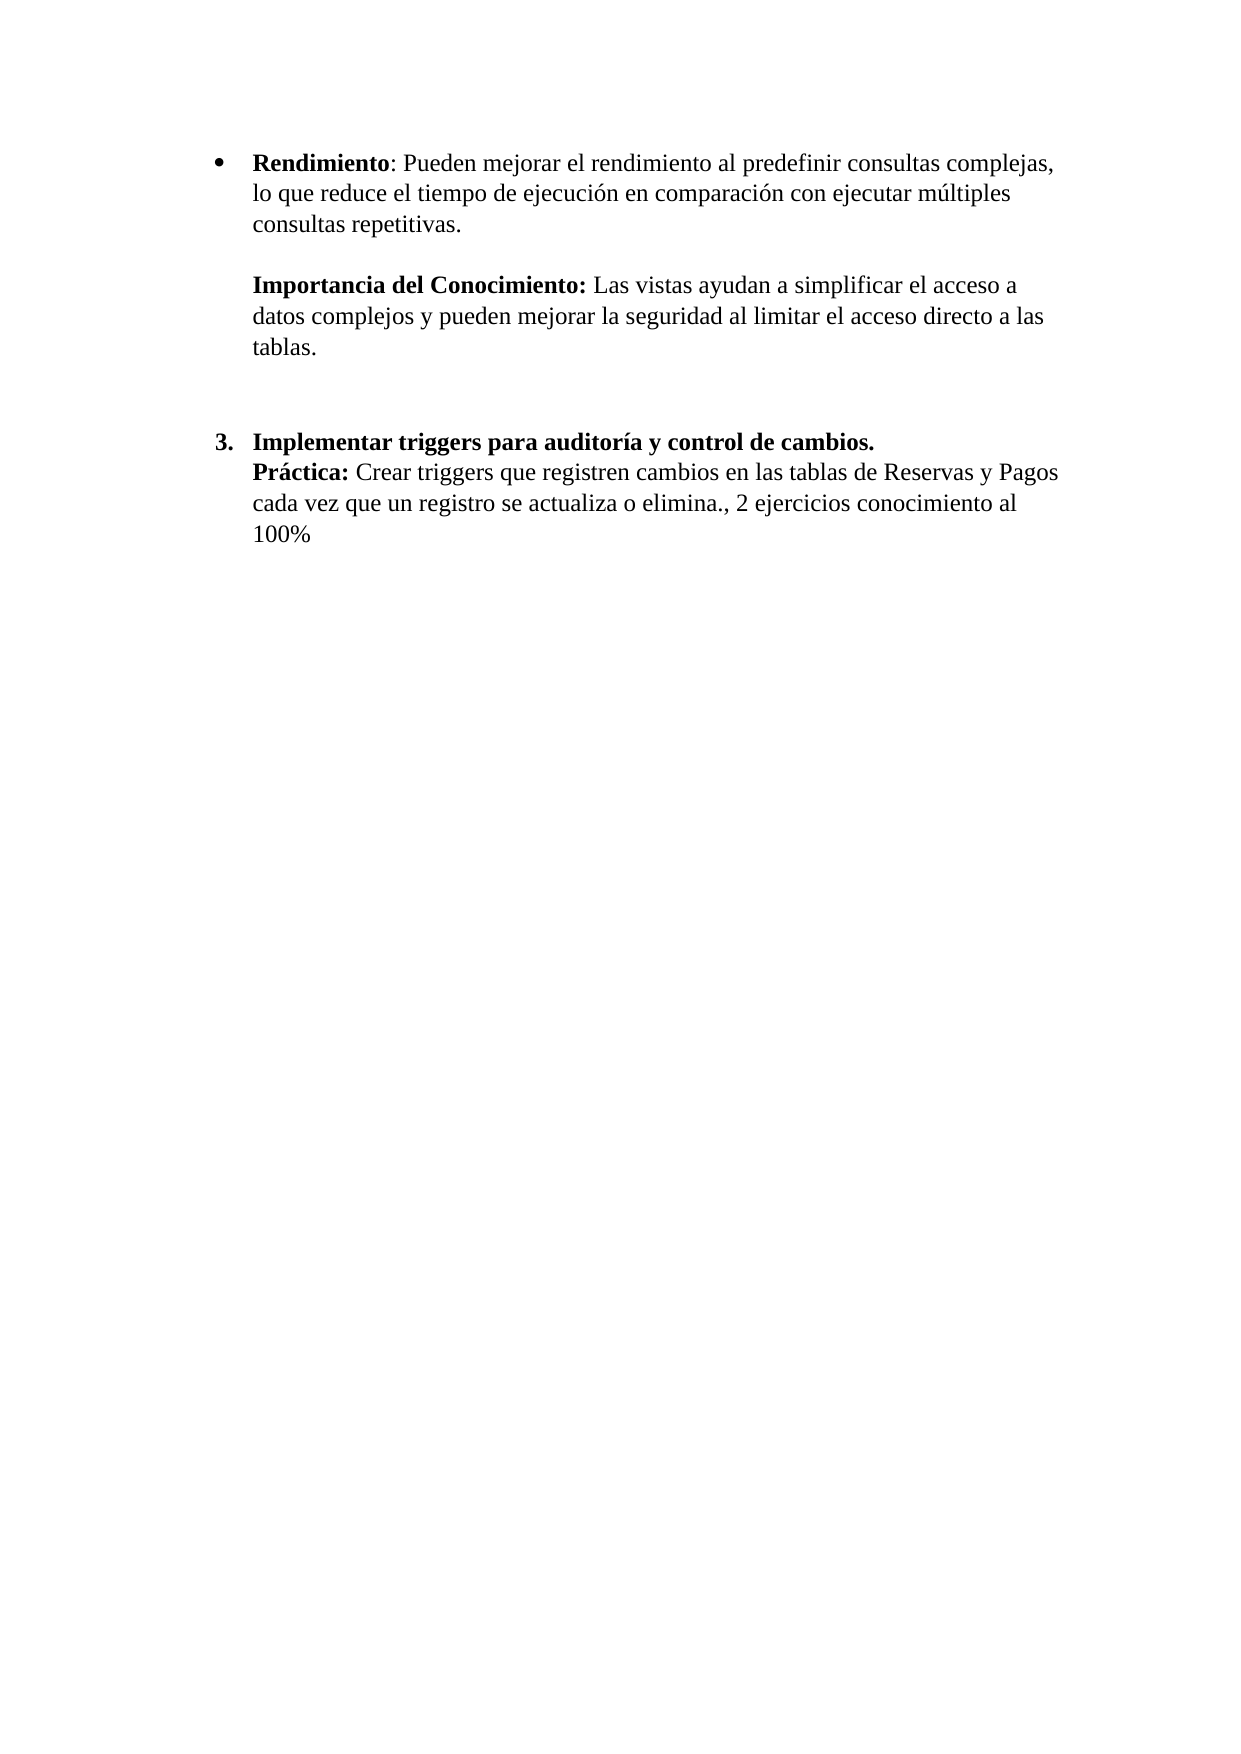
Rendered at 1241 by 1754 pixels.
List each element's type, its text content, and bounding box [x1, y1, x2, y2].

text Importancia del Conocimiento: Las vistas ayudan a simplificar el acceso a datos complejos y pueden mejorar la seguridad al limitar el acceso directo a las tablas. [252, 271, 1063, 361]
list Implementar triggers para auditoría y control de cambios. [215, 427, 1063, 456]
text Práctica: Crear triggers que registren cambios en las tablas de Reservas y Pagos cada vez que un registro se actualiza o elimina., 2 ejercicios conocimiento al 100% [252, 457, 1063, 548]
list Rendimiento: Pueden mejorar el rendimiento al predefinir consultas complejas, lo que reduce el tiempo de ejecución en comparación con ejecutar múltiples consultas repetitivas. [215, 148, 1063, 238]
